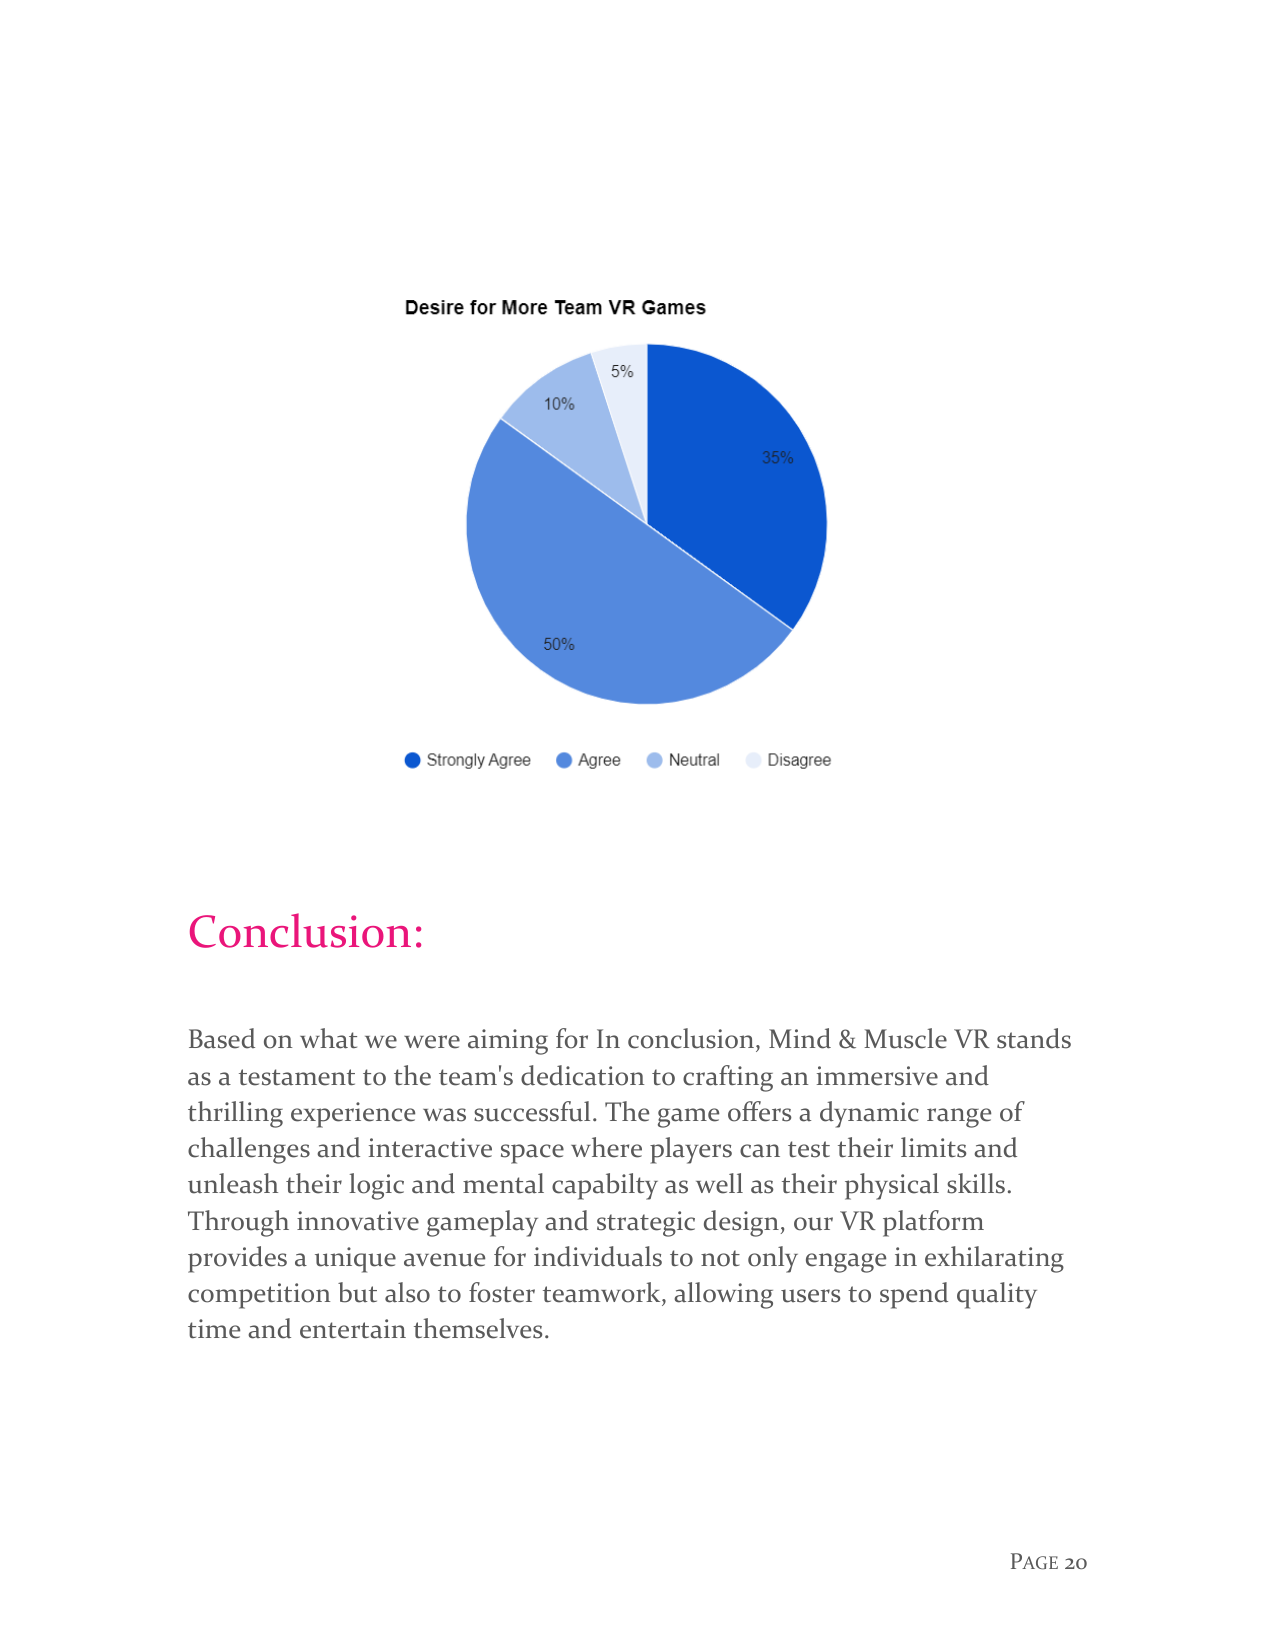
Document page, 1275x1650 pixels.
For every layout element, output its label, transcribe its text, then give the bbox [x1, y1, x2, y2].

title Conclusion: [187, 903, 1087, 959]
text Based on what we were aiming for In conclusion, Mind & Muscle VR stands as a testament to the team's dedication to crafting an immersive and thrilling experience was successful. The game offers a dynamic range of challenges and interactive space where players can test their limits and unleash their logic and mental capabilty as well as their physical skills. Through innovative gameplay and strategic design, our VR platform provides a unique avenue for individuals to not only engage in exhilarating competition but also to foster teamwork, allowing users to spend quality time and entertain themselves. [187, 1023, 1087, 1346]
picture [286, 294, 989, 793]
